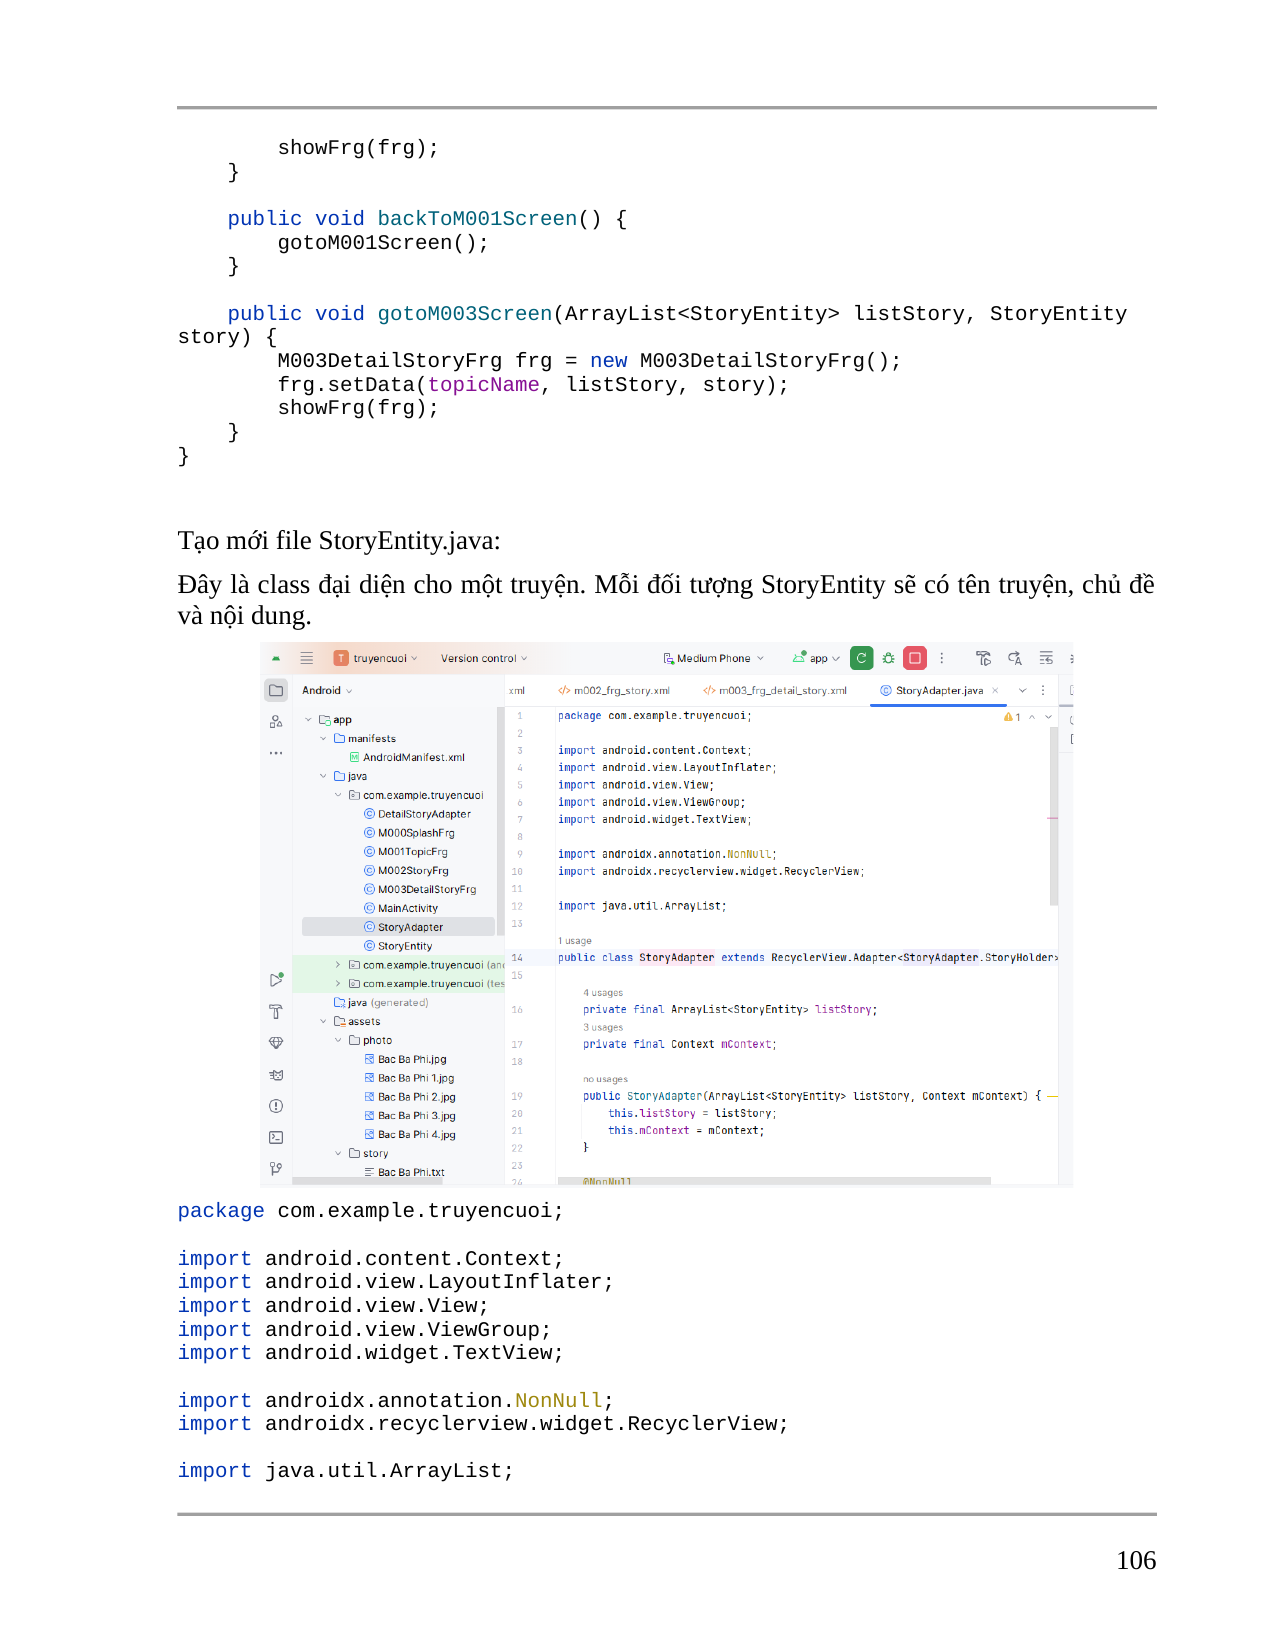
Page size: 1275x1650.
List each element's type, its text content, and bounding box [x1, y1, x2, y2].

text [177, 137, 1157, 468]
text Tạo mới file StoryEntity.java: [177, 524, 1156, 556]
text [177, 1200, 1157, 1508]
picture [260, 642, 1074, 1188]
text Đây là class đại diện cho một truyện. Mỗi đối tượng StoryEntity sẽ có tên truyện, chủ đề và nội dung. [177, 568, 1156, 630]
